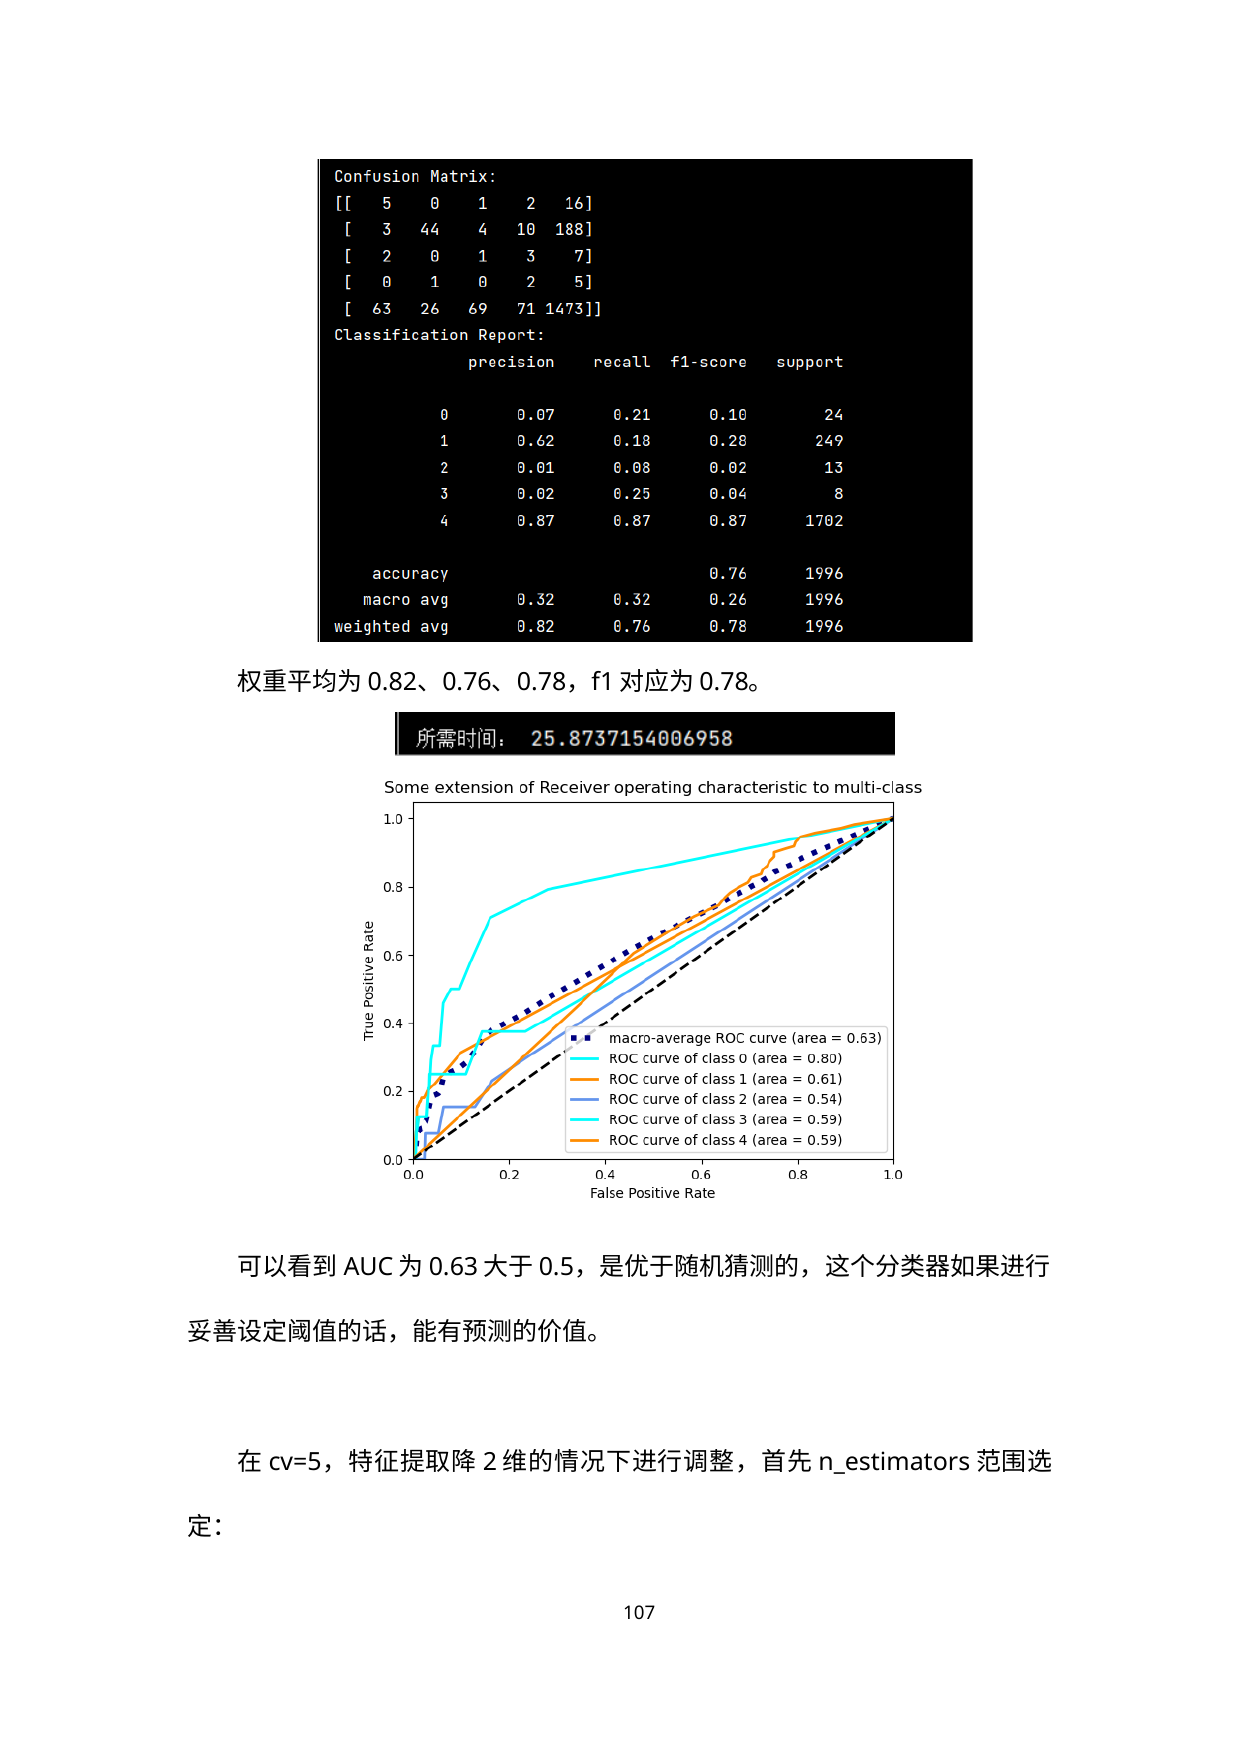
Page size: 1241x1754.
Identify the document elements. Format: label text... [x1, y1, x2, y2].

text 权重平均为0.82、0.76、0.78，f1对应为0.78。 [187, 647, 1053, 712]
picture [336, 777, 955, 1210]
picture [317, 159, 973, 642]
text 可以看到AUC为0.63大于0.5，是优于随机猜测的，这个分类器如果进行妥善设定阈值的话，能有预测的价值。 [187, 1232, 1053, 1362]
text 在cv=5，特征提取降2维的情况下进行调整，首先n_estimators范围选定： [187, 1427, 1053, 1557]
picture [395, 712, 895, 756]
